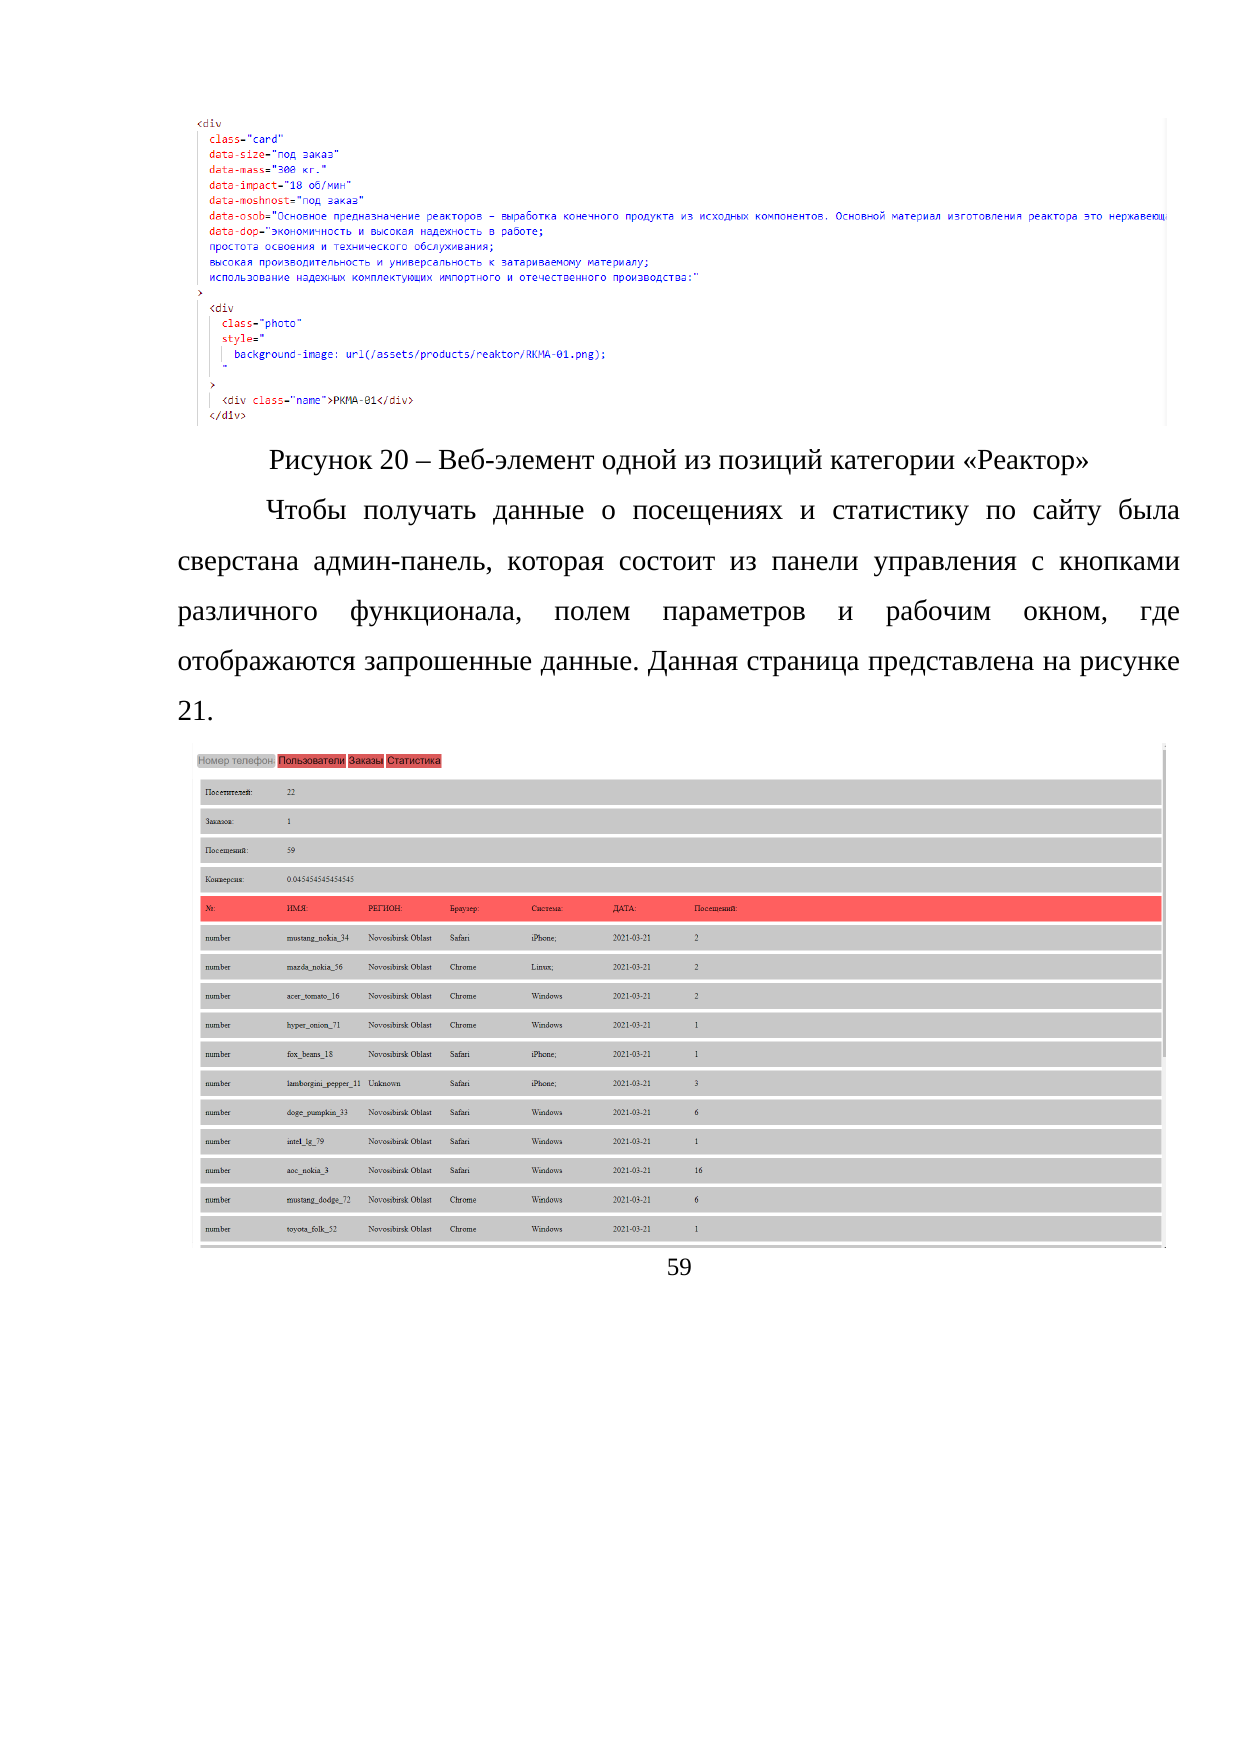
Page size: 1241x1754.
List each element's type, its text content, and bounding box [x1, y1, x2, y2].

text Чтобы получать данные о посещениях и статистику по сайту была сверстана админ-панель, которая состоит из панели управления с кнопками различного функционала, полем параметров и рабочим окном, где отображаются запрошенные данные. Данная страница представлена на рисунке 21. [177, 492, 1181, 727]
text Рисунок 20 – Веб-элемент одной из позиций категории «Реактор» [177, 442, 1181, 476]
picture [191, 118, 1167, 426]
picture [192, 743, 1166, 1248]
